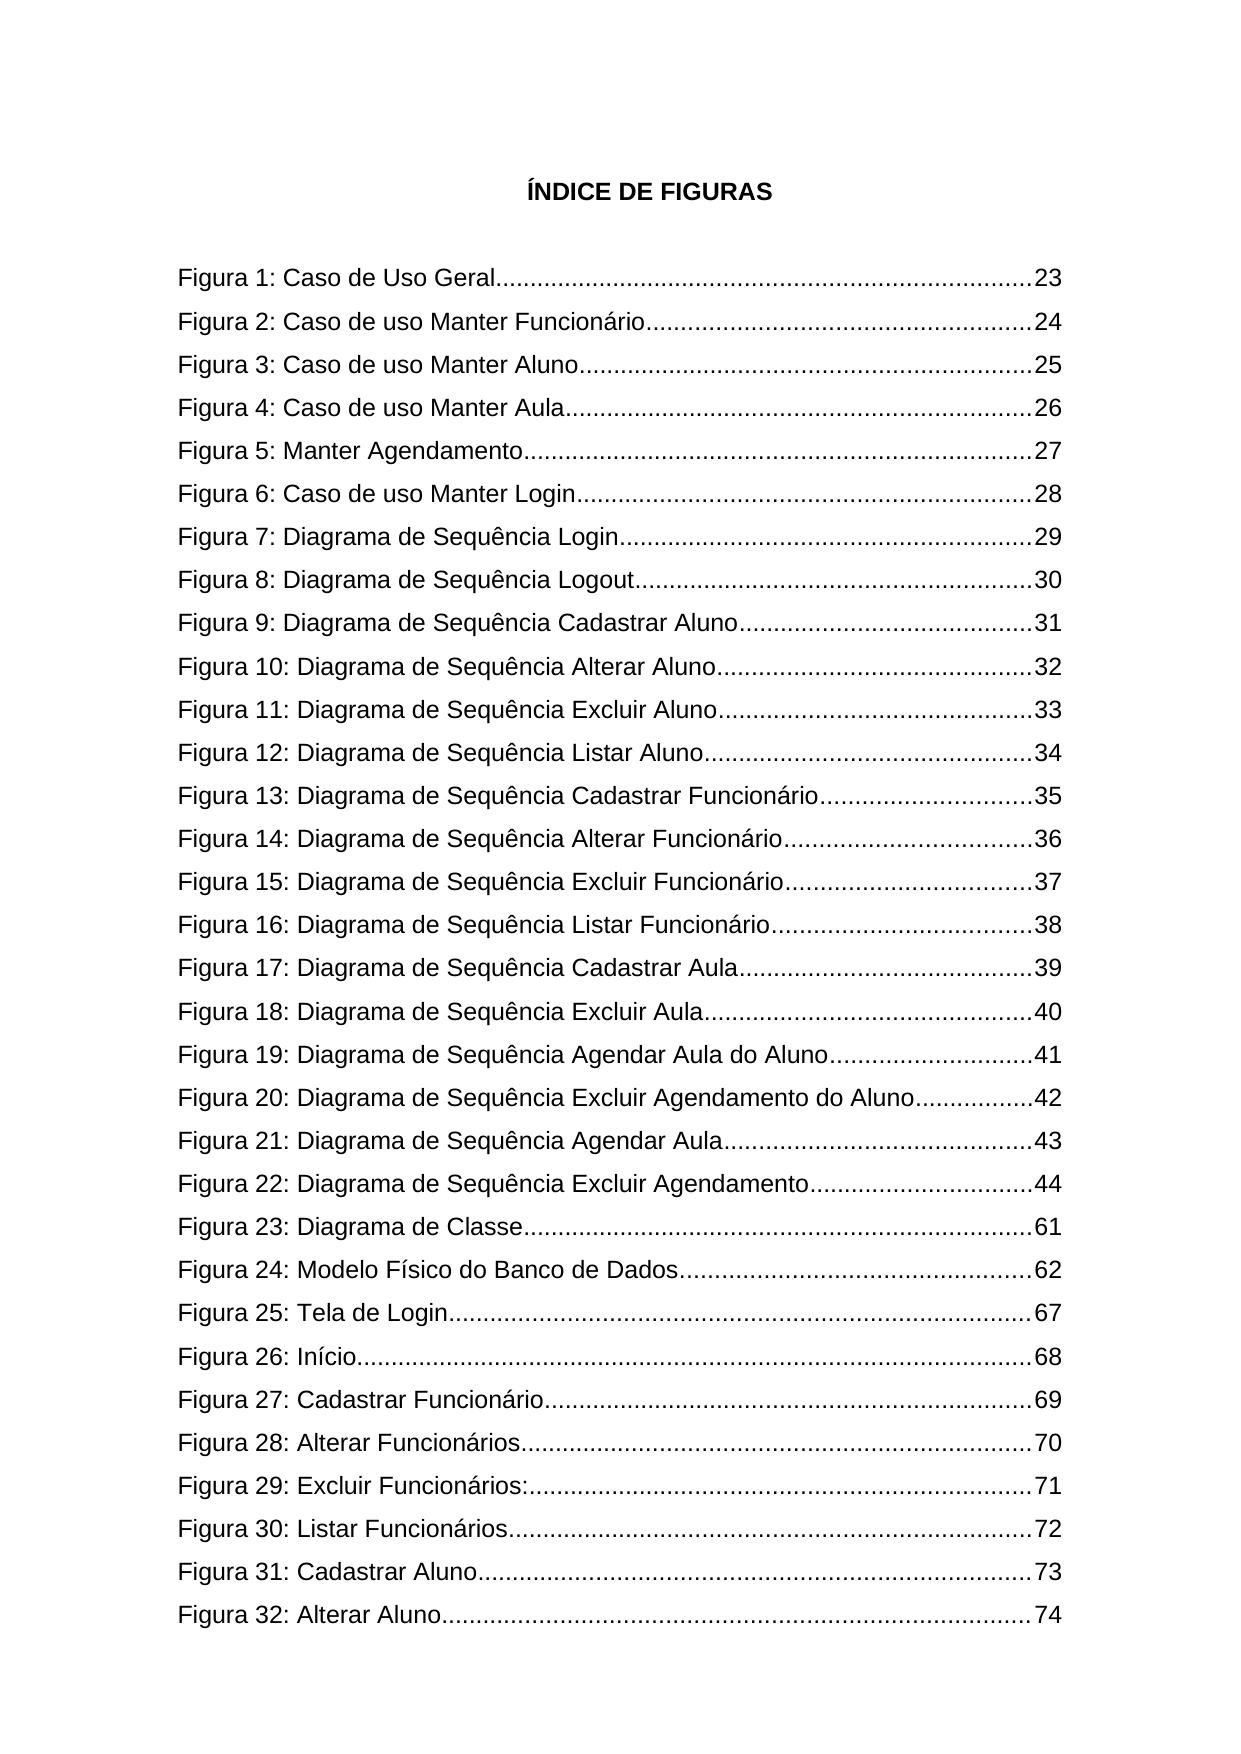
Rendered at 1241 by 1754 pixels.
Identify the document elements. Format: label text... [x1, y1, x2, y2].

text Figura 28: Alterar Funcionários 70 [177, 1428, 1122, 1457]
text Figura 7: Diagrama de Sequência Login 29 [177, 522, 1122, 551]
text Figura 25: Tela de Login 67 [177, 1298, 1122, 1327]
text Figura 27: Cadastrar Funcionário 69 [177, 1385, 1122, 1413]
text Figura 9: Diagrama de Sequência Cadastrar Aluno 31 [177, 608, 1122, 637]
text Figura 6: Caso de uso Manter Login 28 [177, 479, 1122, 508]
text Figura 8: Diagrama de Sequência Logout 30 [177, 565, 1122, 594]
text Figura 20: Diagrama de Sequência Excluir Agendamento do Aluno 42 [177, 1083, 1122, 1112]
text Figura 11: Diagrama de Sequência Excluir Aluno 33 [177, 695, 1122, 723]
text Figura 30: Listar Funcionários 72 [177, 1514, 1122, 1543]
text Figura 17: Diagrama de Sequência Cadastrar Aula 39 [177, 953, 1122, 982]
text Figura 18: Diagrama de Sequência Excluir Aula 40 [177, 997, 1122, 1025]
text Figura 2: Caso de uso Manter Funcionário 24 [177, 307, 1122, 335]
text Figura 14: Diagrama de Sequência Alterar Funcionário 36 [177, 824, 1122, 853]
text Figura 4: Caso de uso Manter Aula 26 [177, 393, 1122, 422]
text Figura 21: Diagrama de Sequência Agendar Aula 43 [177, 1126, 1122, 1155]
text Figura 12: Diagrama de Sequência Listar Aluno 34 [177, 738, 1122, 767]
text Figura 29: Excluir Funcionários: 71 [177, 1471, 1122, 1500]
text Figura 15: Diagrama de Sequência Excluir Funcionário 37 [177, 867, 1122, 896]
text Figura 5: Manter Agendamento 27 [177, 436, 1122, 465]
text Figura 16: Diagrama de Sequência Listar Funcionário 38 [177, 910, 1122, 939]
subtitle ÍNDICE DE FIGURAS [177, 177, 1122, 206]
text Figura 32: Alterar Aluno 74 [177, 1600, 1122, 1629]
text Figura 24: Modelo Físico do Banco de Dados 62 [177, 1255, 1122, 1284]
text Figura 23: Diagrama de Classe 61 [177, 1212, 1122, 1241]
text Figura 10: Diagrama de Sequência Alterar Aluno 32 [177, 652, 1122, 680]
text Figura 31: Cadastrar Aluno 73 [177, 1557, 1122, 1586]
text Figura 1: Caso de Uso Geral 23 [177, 263, 1122, 292]
text Figura 26: Início 68 [177, 1342, 1122, 1370]
text Figura 3: Caso de uso Manter Aluno 25 [177, 350, 1122, 378]
text Figura 22: Diagrama de Sequência Excluir Agendamento 44 [177, 1169, 1122, 1198]
text Figura 13: Diagrama de Sequência Cadastrar Funcionário 35 [177, 781, 1122, 810]
text Figura 19: Diagrama de Sequência Agendar Aula do Aluno 41 [177, 1040, 1122, 1068]
